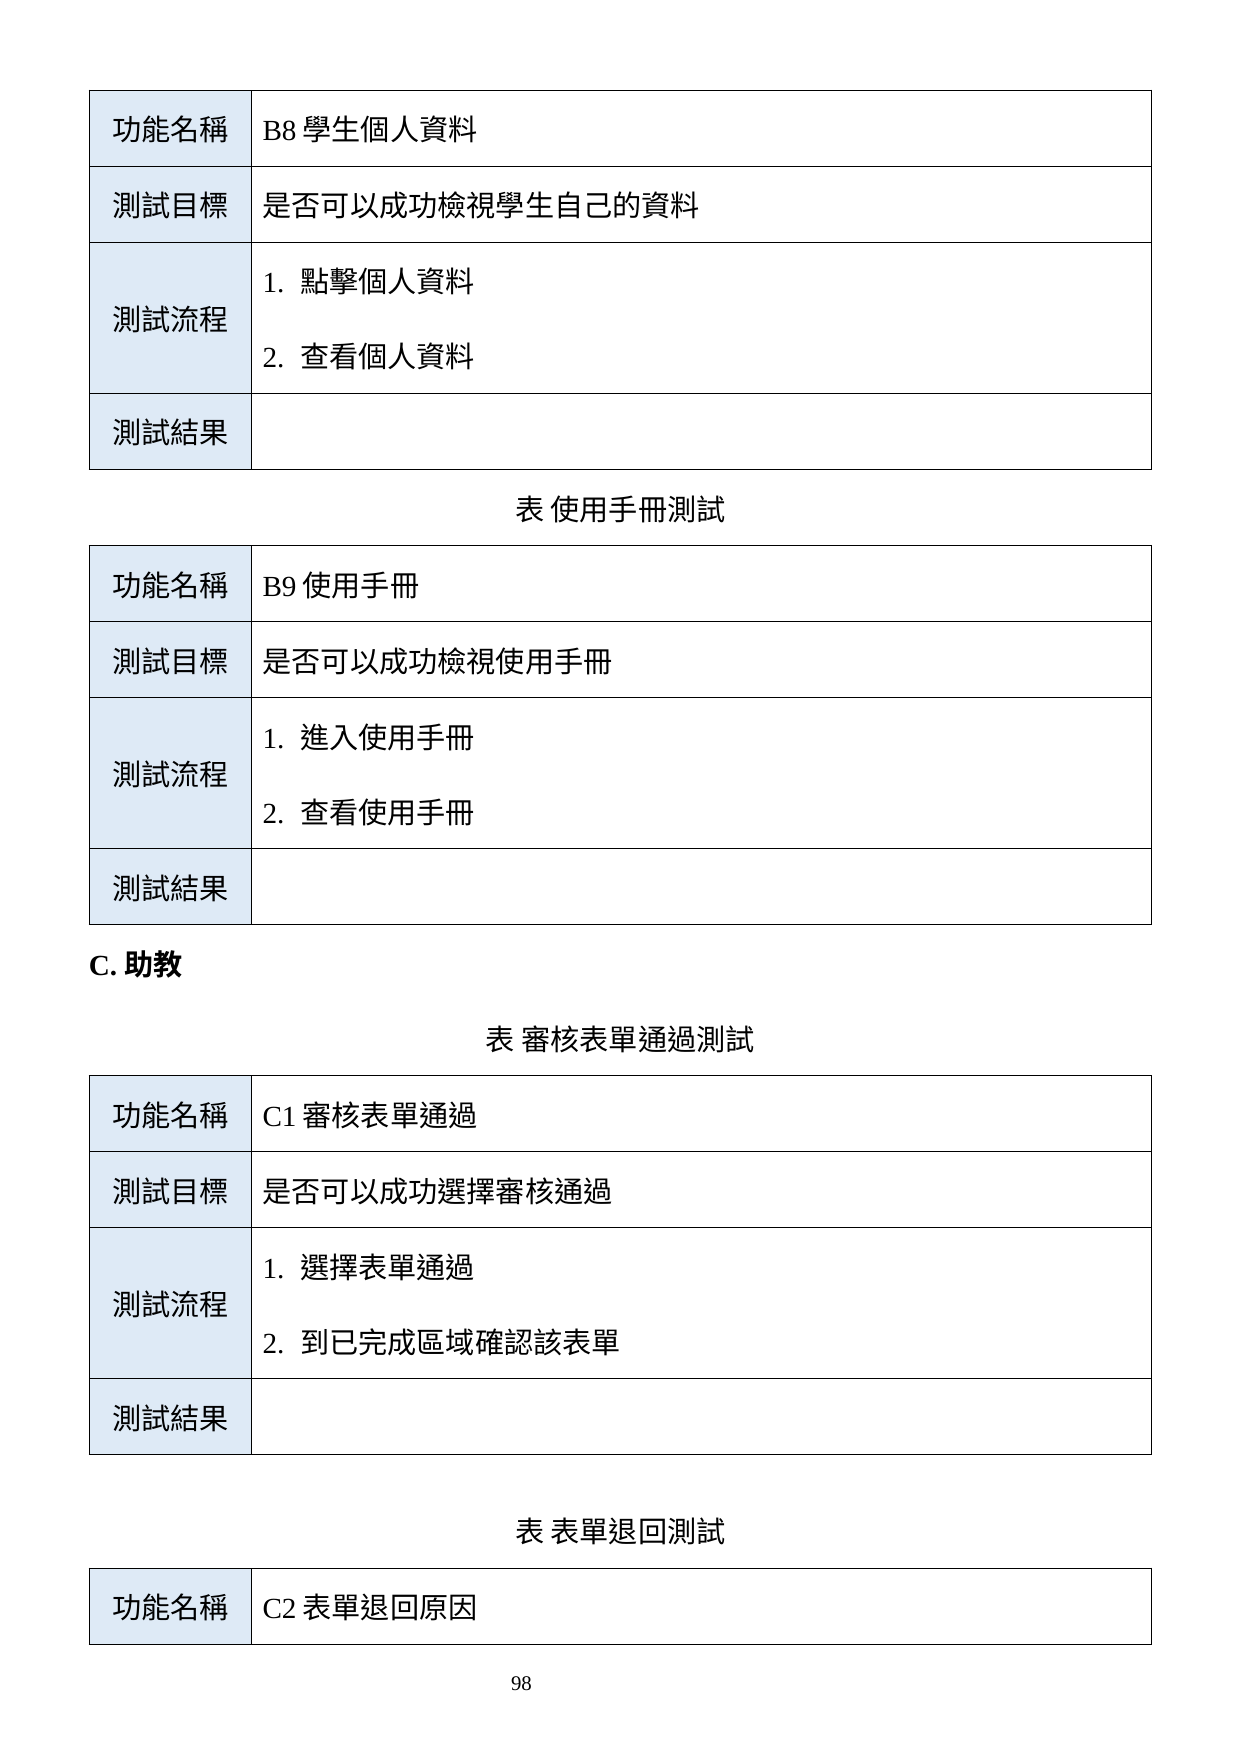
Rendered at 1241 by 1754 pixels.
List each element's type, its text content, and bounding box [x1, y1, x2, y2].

table_header 功能名稱 [90, 1076, 251, 1151]
text 表 使用手冊測試 [89, 470, 1152, 545]
table_header 功能名稱 [90, 1569, 251, 1644]
table_cell 測試結果 [90, 394, 251, 469]
text 表 表單退回測試 [89, 1493, 1152, 1568]
table_header 功能名稱 [90, 91, 251, 166]
table_cell [252, 394, 1151, 469]
table_cell 是否可以成功選擇審核通過 [252, 1152, 1151, 1227]
table_cell 點擊個人資料 查看個人資料 [252, 243, 1151, 393]
table_cell 選擇表單通過 到已完成區域確認該表單 [252, 1228, 1151, 1378]
table_cell 測試流程 [90, 243, 251, 393]
table_cell 進入使用手冊 查看使用手冊 [252, 698, 1151, 848]
table_cell [252, 1379, 1151, 1454]
table_cell 測試結果 [90, 849, 251, 924]
text 表 審核表單通過測試 [89, 1000, 1152, 1075]
table_cell [252, 849, 1151, 924]
table_cell 測試目標 [90, 622, 251, 697]
table_cell 是否可以成功檢視學生自己的資料 [252, 167, 1151, 242]
table_cell 測試目標 [90, 167, 251, 242]
table_header 功能名稱 [90, 546, 251, 621]
table_header C2表單退回原因 [252, 1569, 1151, 1644]
table_cell 測試結果 [90, 1379, 251, 1454]
table_cell 測試流程 [90, 1228, 251, 1378]
table_header C1審核表單通過 [252, 1076, 1151, 1151]
table_cell 測試目標 [90, 1152, 251, 1227]
table_header B8學生個人資料 [252, 91, 1151, 166]
text C. 助教 [89, 925, 1152, 1000]
table_cell 是否可以成功檢視使用手冊 [252, 622, 1151, 697]
table_cell 測試流程 [90, 698, 251, 848]
table_header B9使用手冊 [252, 546, 1151, 621]
